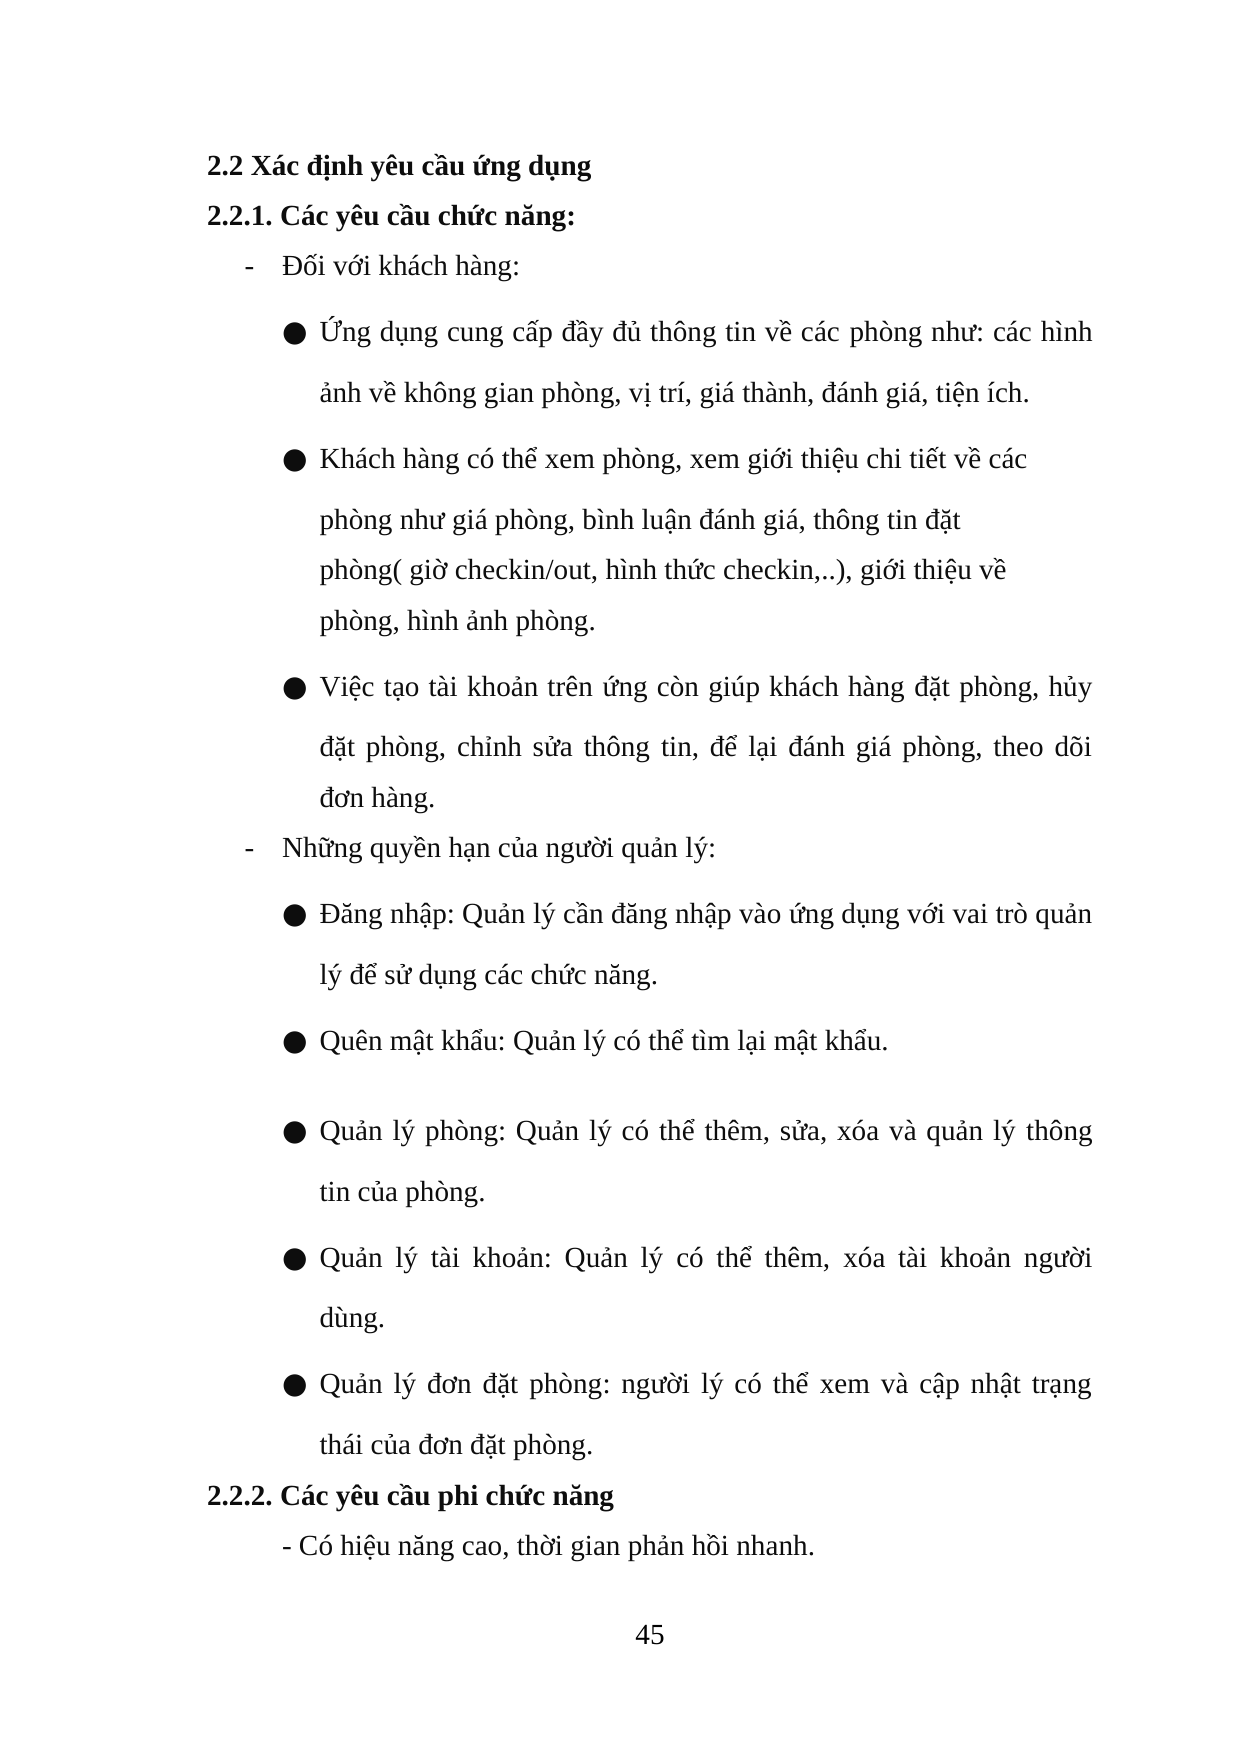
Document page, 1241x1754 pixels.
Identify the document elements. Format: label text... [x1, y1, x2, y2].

list Ứng dụng cung cấp đầy đủ thông tin về các phòng như: các hình ảnh về không gian phòng, vị trí, giá thành, đánh giá, tiện ích. [282, 299, 1092, 409]
list Quản lý tài khoản: Quản lý có thể thêm, xóa tài khoản người dùng. [282, 1224, 1092, 1334]
subtitle 2.2.1. Các yêu cầu chức năng: [207, 198, 1092, 232]
list Đối với khách hàng: [244, 248, 1092, 282]
list Quản lý đơn đặt phòng: người lý có thể xem và cập nhật trạng thái của đơn đặt phòng. [282, 1351, 1092, 1461]
subtitle 2.2 Xác định yêu cầu ứng dụng [207, 148, 1092, 181]
list Khách hàng có thể xem phòng, xem giới thiệu chi tiết về các phòng như giá phòng, bình luận đánh giá, thông tin đặt phòng( giờ checkin/out, hình thức checkin,..), giới thiệu về phòng, hình ảnh phòng. [282, 426, 1092, 636]
list Đăng nhập: Quản lý cần đăng nhập vào ứng dụng với vai trò quản lý để sử dụng các chức năng. [282, 881, 1092, 991]
subtitle 2.2.2. Các yêu cầu phi chức năng [207, 1478, 1092, 1511]
list Quản lý phòng: Quản lý có thể thêm, sửa, xóa và quản lý thông tin của phòng. [282, 1097, 1092, 1207]
text - Có hiệu năng cao, thời gian phản hồi nhanh. [207, 1528, 1092, 1562]
list Quên mật khẩu: Quản lý có thể tìm lại mật khẩu. [282, 1007, 1092, 1067]
list Việc tạo tài khoản trên ứng còn giúp khách hàng đặt phòng, hủy đặt phòng, chỉnh sửa thông tin, để lại đánh giá phòng, theo dõi đơn hàng. [282, 653, 1092, 813]
list Những quyền hạn của người quản lý: [244, 830, 1092, 864]
